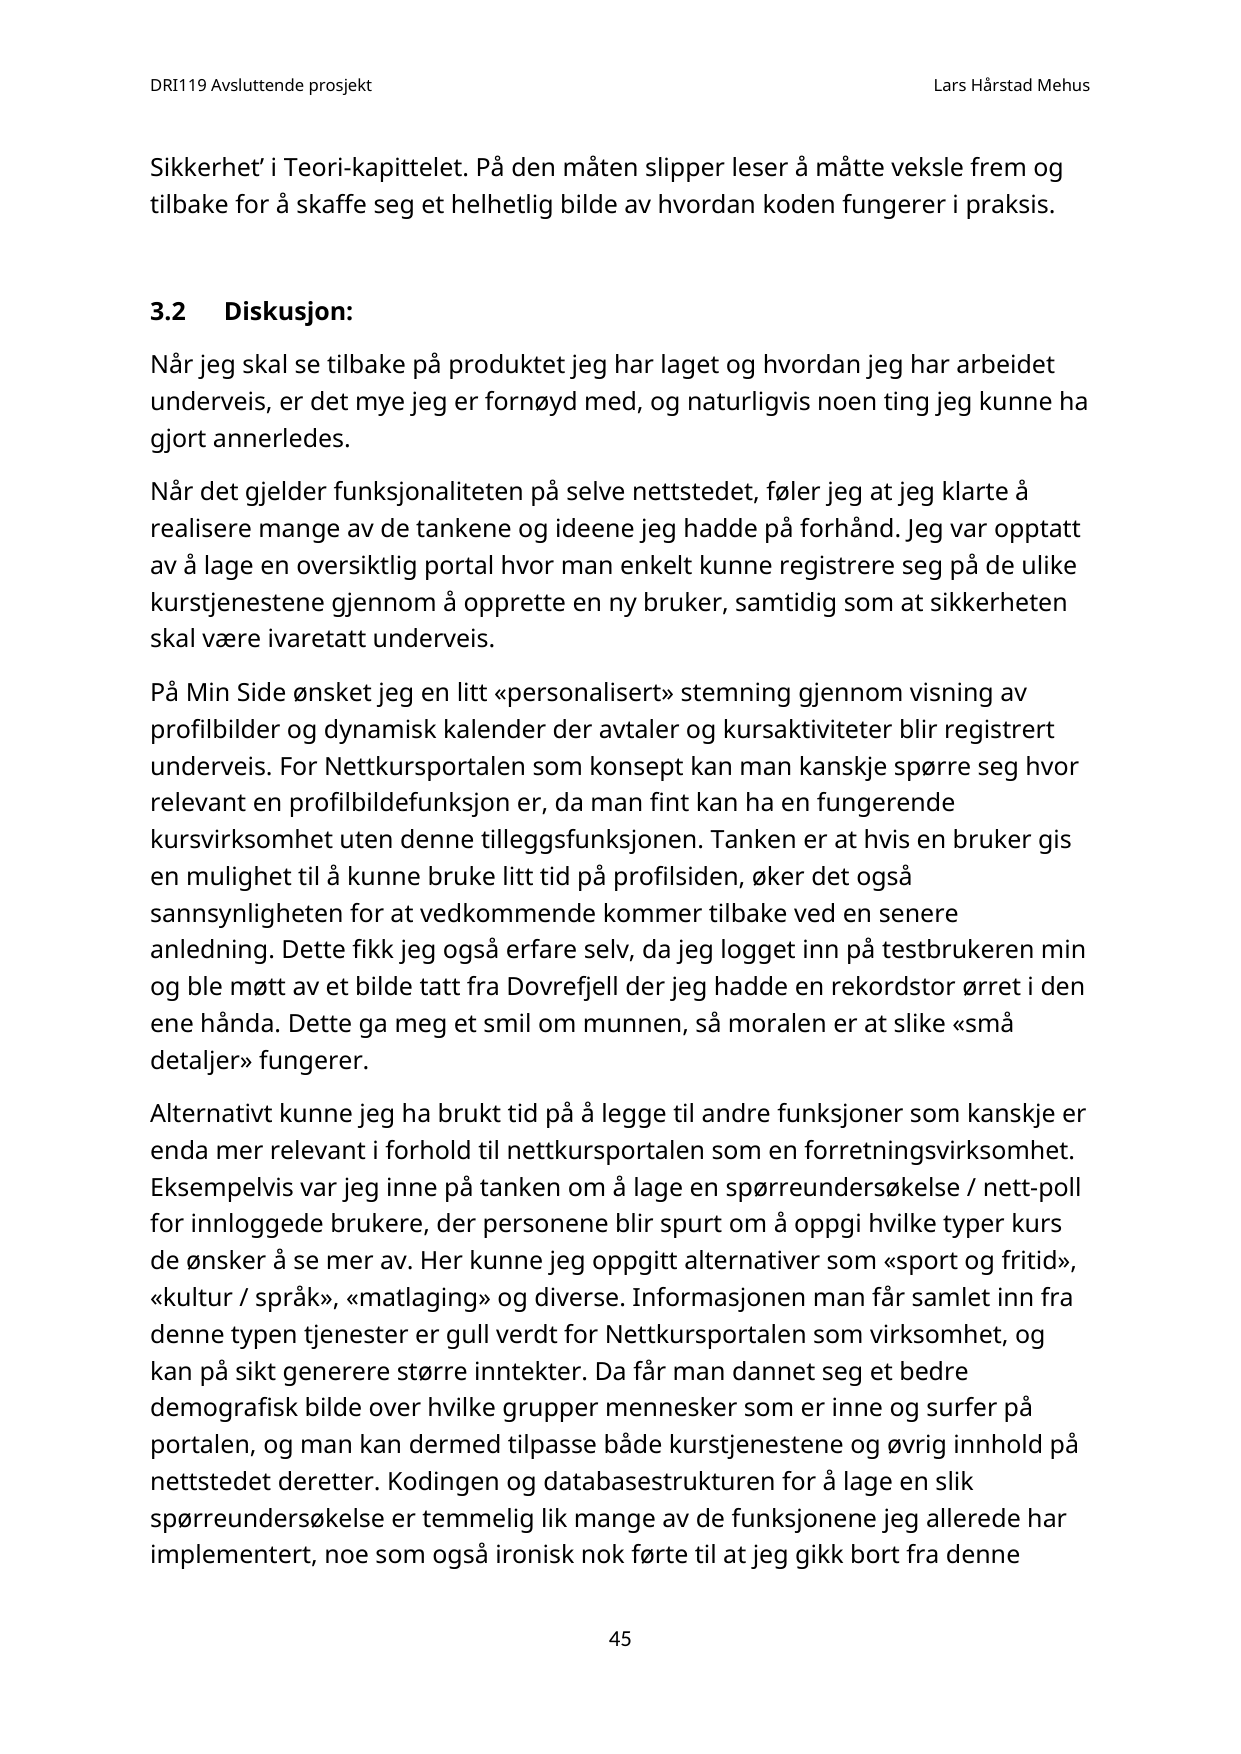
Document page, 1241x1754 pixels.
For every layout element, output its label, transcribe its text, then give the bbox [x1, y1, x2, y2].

text På Min Side ønsket jeg en litt «personalisert» stemning gjennom visning av profilbilder og dynamisk kalender der avtaler og kursaktiviteter blir registrert underveis. For Nettkursportalen som konsept kan man kanskje spørre seg hvor relevant en profilbildefunksjon er, da man fint kan ha en fungerende kursvirksomhet uten denne tilleggsfunksjonen. Tanken er at hvis en bruker gis en mulighet til å kunne bruke litt tid på profilsiden, øker det også sannsynligheten for at vedkommende kommer tilbake ved en senere anledning. Dette fikk jeg også erfare selv, da jeg logget inn på testbrukeren min og ble møtt av et bilde tatt fra Dovrefjell der jeg hadde en rekordstor ørret i den ene hånda. Dette ga meg et smil om munnen, så moralen er at slike «små detaljer» fungerer. [150, 674, 1090, 1076]
text 3.2 Diskusjon: [150, 294, 1090, 328]
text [150, 1096, 1090, 1571]
text Når det gjelder funksjonaliteten på selve nettstedet, føler jeg at jeg klarte å realisere mange av de tankene og ideene jeg hadde på forhånd. Jeg var opptatt av å lage en oversiktlig portal hvor man enkelt kunne registrere seg på de ulike kurstjenestene gjennom å opprette en ny bruker, samtidig som at sikkerheten skal være ivaretatt underveis. [150, 474, 1090, 655]
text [150, 150, 1090, 221]
text Når jeg skal se tilbake på produktet jeg har laget og hvordan jeg har arbeidet underveis, er det mye jeg er fornøyd med, og naturligvis noen ting jeg kunne ha gjort annerledes. [150, 347, 1090, 455]
